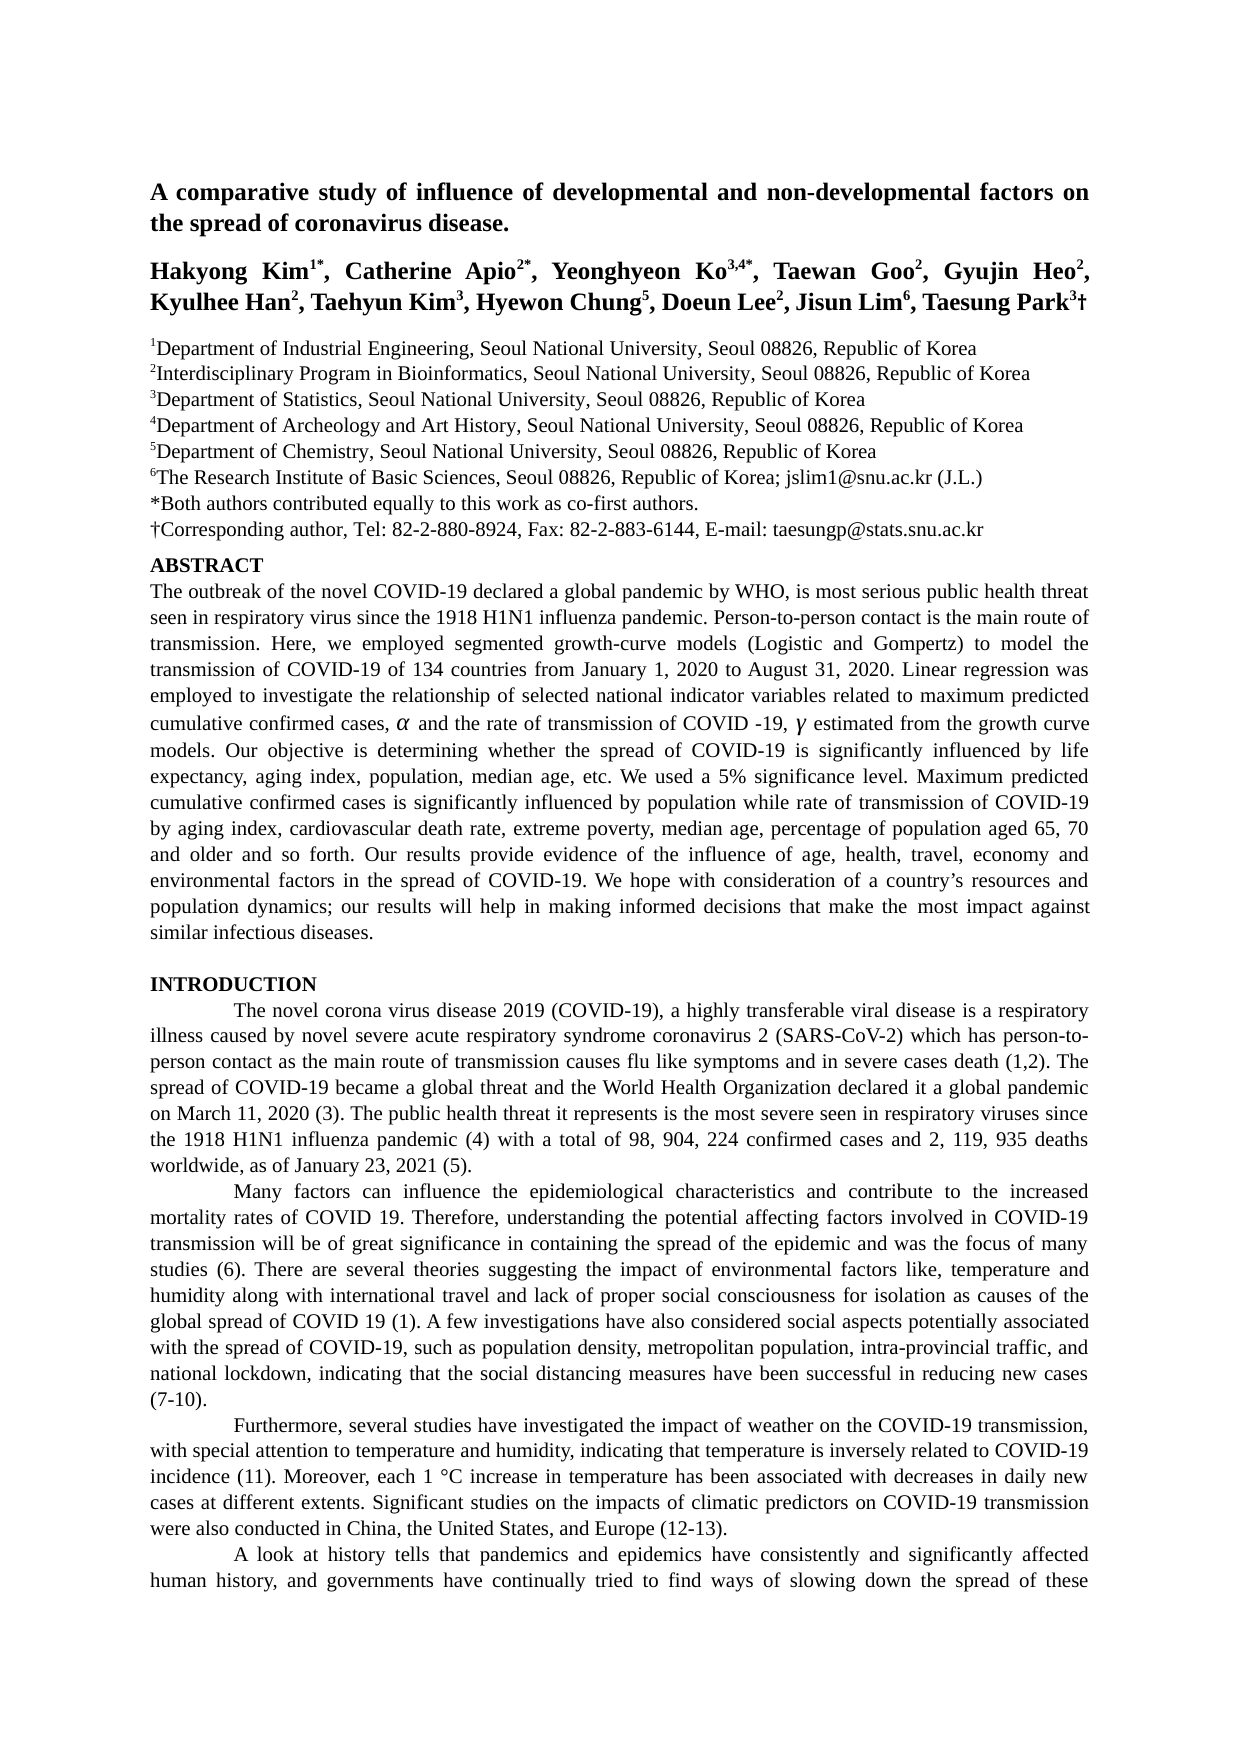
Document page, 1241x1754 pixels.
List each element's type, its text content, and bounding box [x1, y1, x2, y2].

text 3Department of Statistics, Seoul National University, Seoul 08826, Republic of Korea [150, 387, 1090, 411]
text †Corresponding author, Tel: 82-2-880-8924, Fax: 82-2-883-6144, E-mail: taesungp@stats.snu.ac.kr [150, 517, 1090, 541]
text The novel corona virus disease 2019 (COVID-19), a highly transferable viral disease is a respiratory illness caused by novel severe acute respiratory syndrome coronavirus 2 (SARS-CoV-2) which has person-to-person contact as the main route of transmission causes flu like symptoms and in severe cases death (1,2). The spread of COVID-19 became a global threat and the World Health Organization declared it a global pandemic on March 11, 2020 (3). The public health threat it represents is the most severe seen in respiratory viruses since the 1918 H1N1 influenza pandemic (4) with a total of 98, 904, 224 confirmed cases and 2, 119, 935 deaths worldwide, as of January 23, 2021 (5). [150, 997, 1090, 1177]
text 6The Research Institute of Basic Sciences, Seoul 08826, Republic of Korea; jslim1@snu.ac.kr (J.L.) [150, 465, 1090, 489]
text 5Department of Chemistry, Seoul National University, Seoul 08826, Republic of Korea [150, 439, 1090, 463]
text Many factors can influence the epidemiological characteristics and contribute to the increased mortality rates of COVID 19. Therefore, understanding the potential affecting factors involved in COVID-19 transmission will be of great significance in containing the spread of the epidemic and was the focus of many studies (6). There are several theories suggesting the impact of environmental factors like, temperature and humidity along with international travel and lack of proper social consciousness for isolation as causes of the global spread of COVID 19 (1). A few investigations have also considered social aspects potentially associated with the spread of COVID-19, such as population density, metropolitan population, intra-provincial traffic, and national lockdown, indicating that the social distancing measures have been successful in reducing new cases (7-10). [150, 1179, 1090, 1411]
text A comparative study of influence of developmental and non-developmental factors on the spread of coronavirus disease. [150, 177, 1090, 237]
text INTRODUCTION [150, 972, 1090, 996]
text *Both authors contributed equally to this work as co-first authors. [150, 491, 1090, 515]
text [150, 1542, 1090, 1592]
text Furthermore, several studies have investigated the impact of weather on the COVID-19 transmission, with special attention to temperature and humidity, indicating that temperature is inversely related to COVID-19 incidence (11). Moreover, each 1 °C increase in temperature has been associated with decreases in daily new cases at different extents. Significant studies on the impacts of climatic predictors on COVID-19 transmission were also conducted in China, the United States, and Europe (12-13). [150, 1412, 1090, 1540]
text ABSTRACT [150, 553, 1090, 577]
text The outbreak of the novel COVID-19 declared a global pandemic by WHO, is most serious public health threat seen in respiratory virus since the 1918 H1N1 influenza pandemic. Person-to-person contact is the main route of transmission. Here, we employed segmented growth-curve models (Logistic and Gompertz) to model the transmission of COVID-19 of 134 countries from January 1, 2020 to August 31, 2020. Linear regression was employed to investigate the relationship of selected national indicator variables related to maximum predicted cumulative confirmed cases, and the rate of transmission of COVID -19, estimated from the growth curve models. Our objective is determining whether the spread of COVID-19 is significantly influenced by life expectancy, aging index, population, median age, etc. We used a 5% significance level. Maximum predicted cumulative confirmed cases is significantly influenced by population while rate of transmission of COVID-19 by aging index, cardiovascular death rate, extreme poverty, median age, percentage of population aged 65, 70 and older and so forth. Our results provide evidence of the influence of age, health, travel, economy and environmental factors in the spread of COVID-19. We hope with consideration of a country’s resources and population dynamics; our results will help in making informed decisions that make the most impact against similar infectious diseases. [150, 579, 1090, 944]
text 4Department of Archeology and Art History, Seoul National University, Seoul 08826, Republic of Korea [150, 413, 1090, 437]
text 1Department of Industrial Engineering, Seoul National University, Seoul 08826, Republic of Korea [150, 335, 1090, 359]
text Hakyong Kim1*, Catherine Apio2*, Yeonghyeon Ko3,4*, Taewan Goo2, Gyujin Heo2, Kyulhee Han2, Taehyun Kim3, Hyewon Chung5, Doeun Lee2, Jisun Lim6, Taesung Park3† [150, 256, 1090, 316]
text 2Interdisciplinary Program in Bioinformatics, Seoul National University, Seoul 08826, Republic of Korea [150, 361, 1090, 385]
